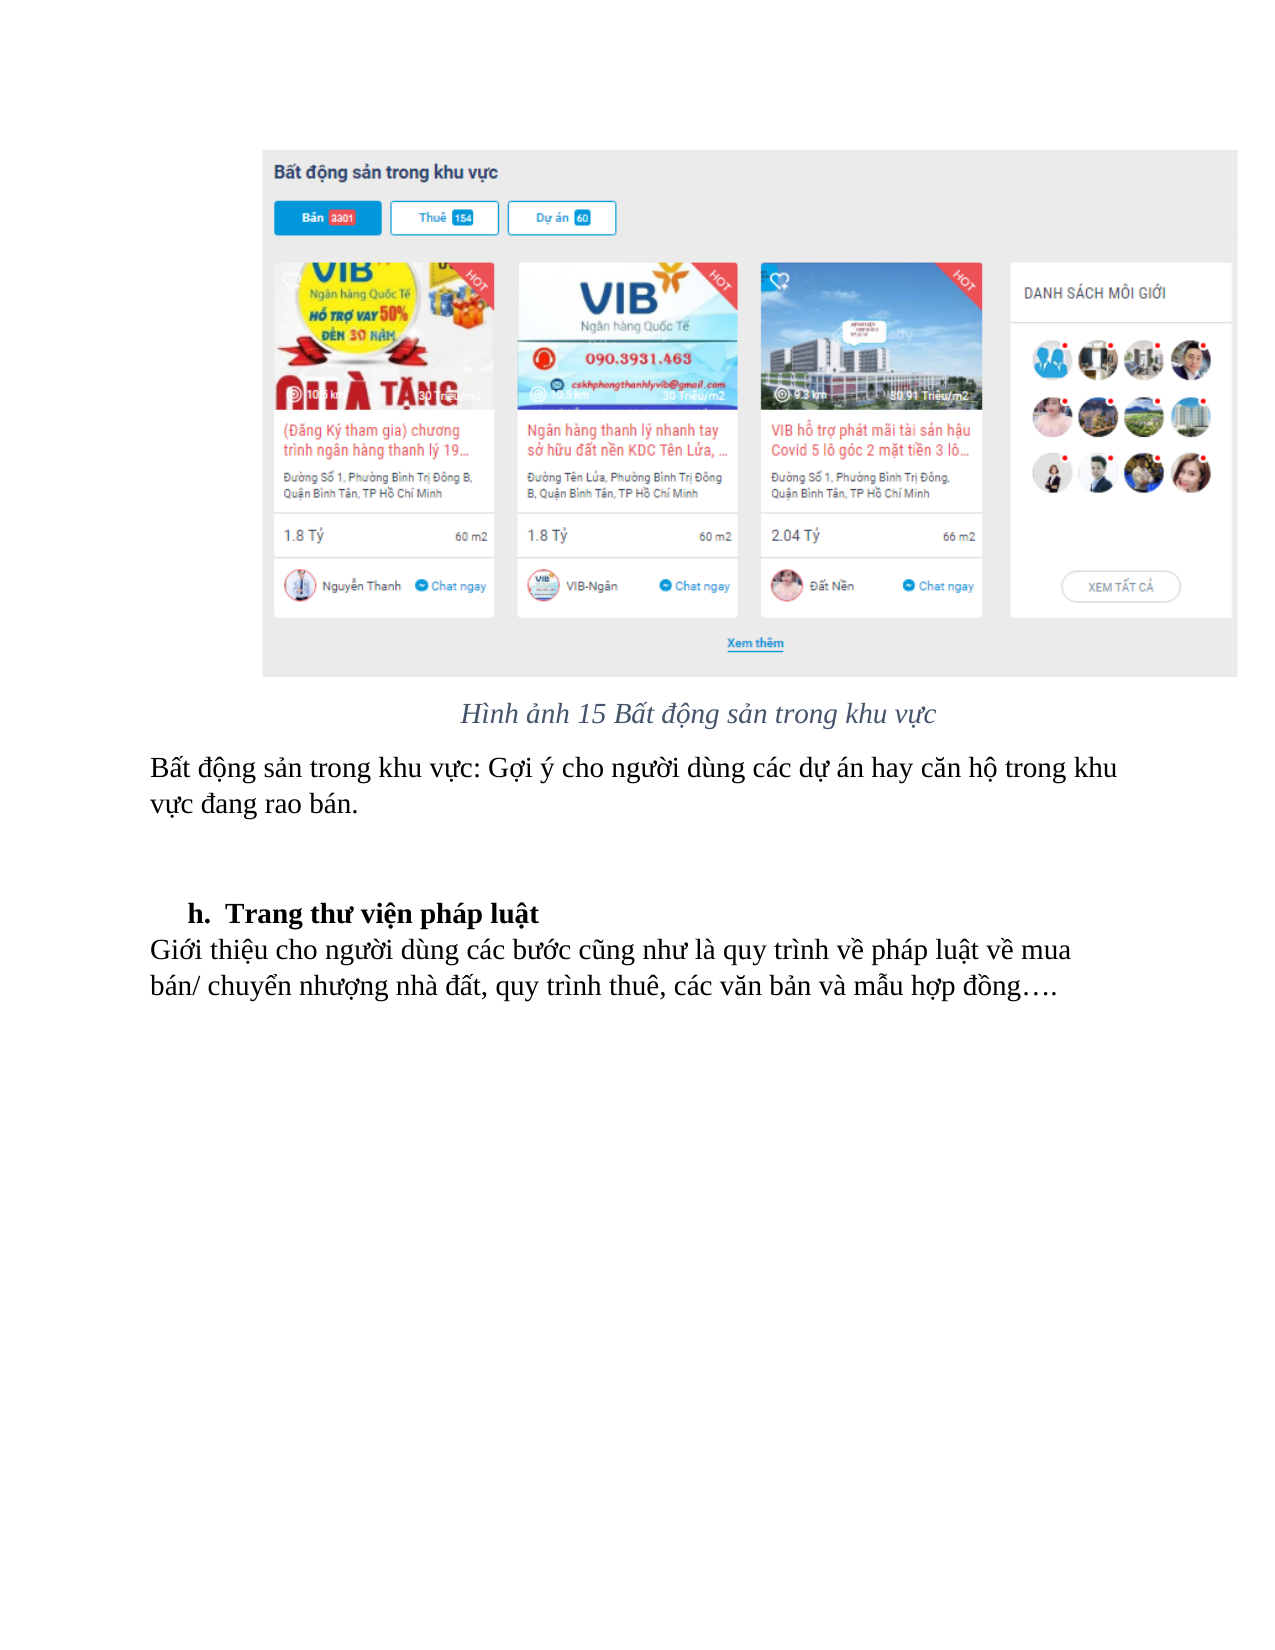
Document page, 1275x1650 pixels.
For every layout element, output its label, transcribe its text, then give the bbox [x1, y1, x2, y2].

picture [262, 150, 1238, 677]
text Hình ảnh 15 Bất động sản trong khu vực [272, 696, 1125, 729]
subtitle Trang thư viện pháp luật [187, 896, 1125, 930]
text Giới thiệu cho người dùng các bước cũng như là quy trình về pháp luật về mua bán/ chuyển nhượng nhà đất, quy trình thuê, các văn bản và mẫu hợp đồng…. [150, 932, 1125, 1002]
text Bất động sản trong khu vực: Gợi ý cho người dùng các dự án hay căn hộ trong khu vực đang rao bán. [150, 750, 1125, 820]
